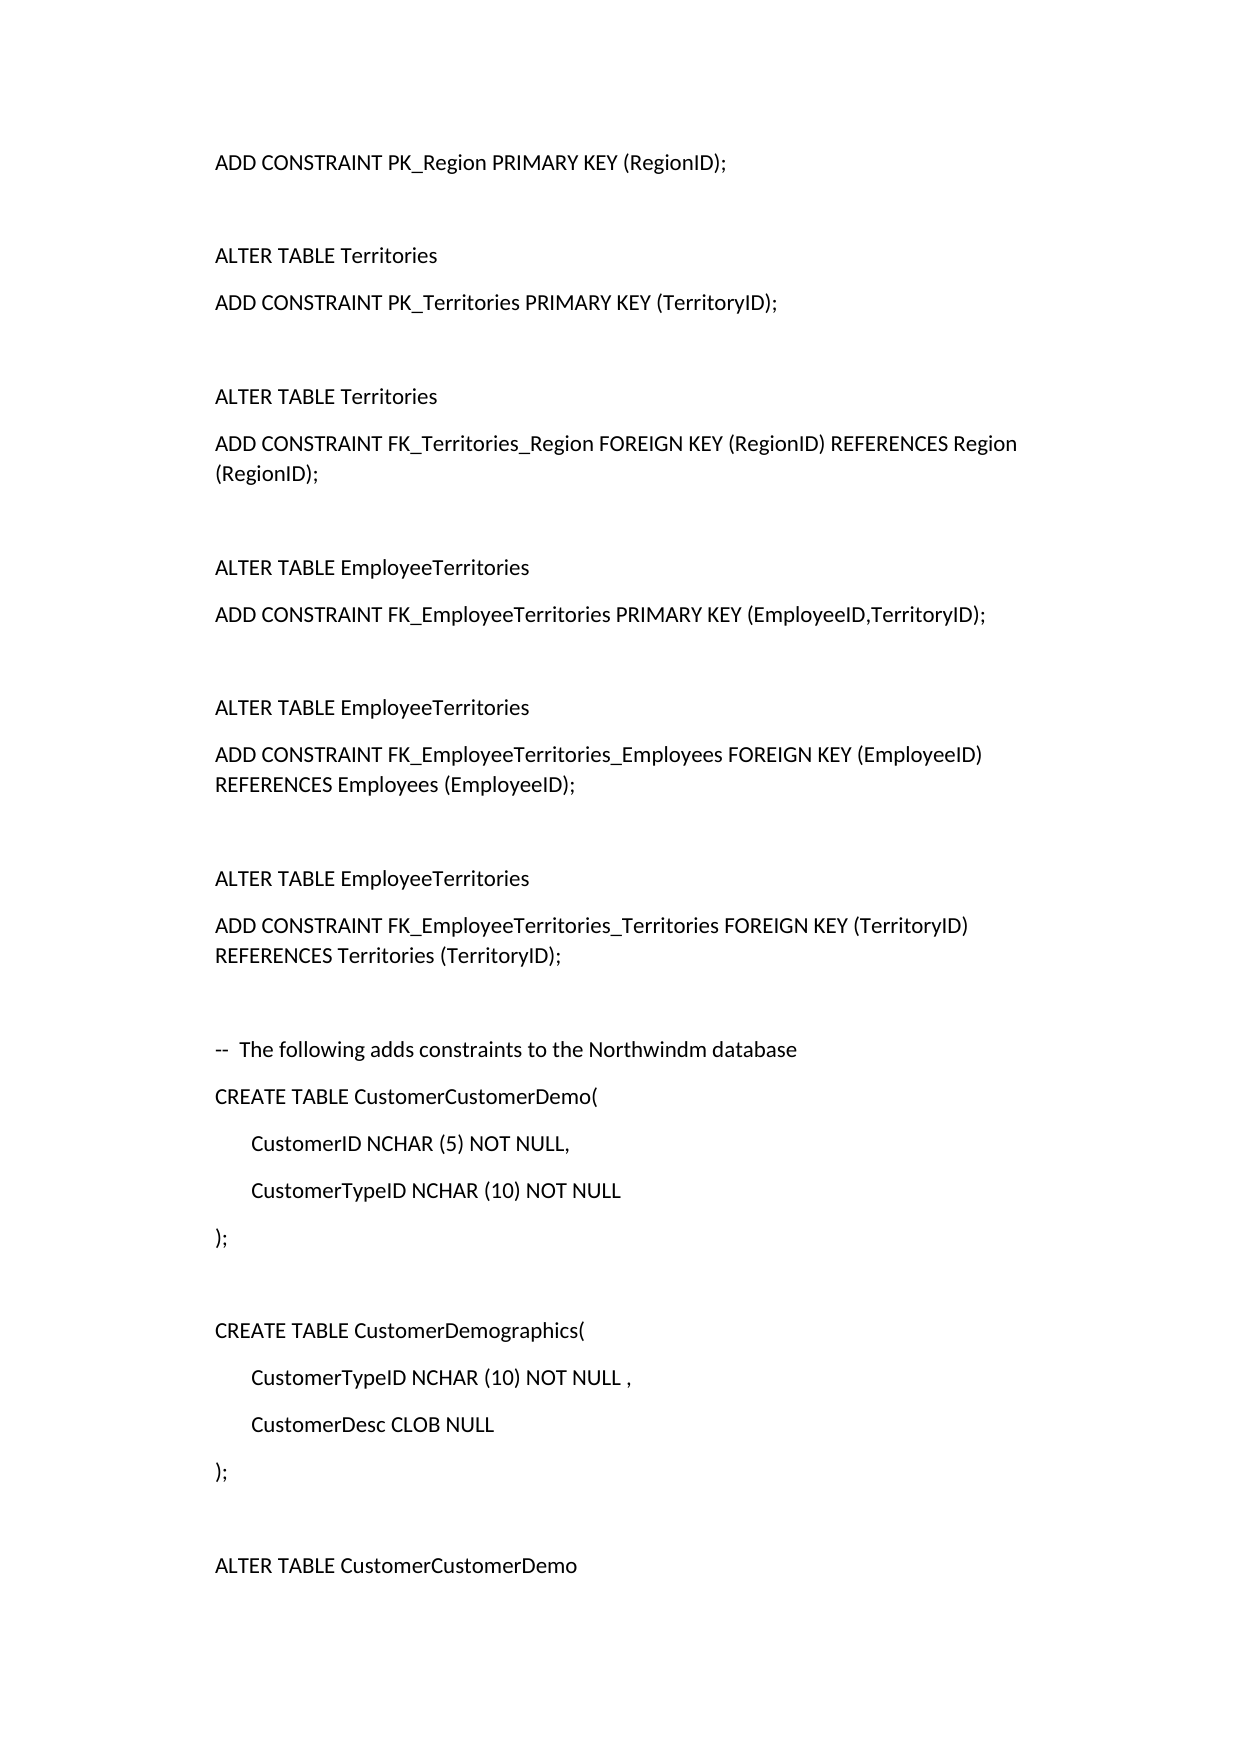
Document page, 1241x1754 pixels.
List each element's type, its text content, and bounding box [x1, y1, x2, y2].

text ALTER TABLE Territories [215, 382, 1063, 410]
text ALTER TABLE EmployeeTerritories [215, 553, 1063, 581]
text CustomerDesc CLOB NULL [215, 1410, 1063, 1438]
text -- The following adds constraints to the Northwindm database [215, 1035, 1063, 1063]
text ); [215, 1457, 1063, 1485]
text ADD CONSTRAINT FK_EmployeeTerritories PRIMARY KEY (EmployeeID,TerritoryID); [215, 600, 1063, 628]
text CustomerID NCHAR (5) NOT NULL, [215, 1129, 1063, 1157]
text ADD CONSTRAINT FK_EmployeeTerritories_Employees FOREIGN KEY (EmployeeID) REFERENCES Employees (EmployeeID); [215, 740, 1063, 798]
text ALTER TABLE EmployeeTerritories [215, 693, 1063, 721]
text ); [215, 1223, 1063, 1251]
text ALTER TABLE EmployeeTerritories [215, 864, 1063, 892]
text ALTER TABLE Territories [215, 241, 1063, 269]
text CREATE TABLE CustomerDemographics( [215, 1316, 1063, 1344]
text CREATE TABLE CustomerCustomerDemo( [215, 1082, 1063, 1110]
text ADD CONSTRAINT FK_Territories_Region FOREIGN KEY (RegionID) REFERENCES Region (RegionID); [215, 429, 1063, 487]
text ADD CONSTRAINT PK_Region PRIMARY KEY (RegionID); [215, 148, 1063, 176]
text ADD CONSTRAINT FK_EmployeeTerritories_Territories FOREIGN KEY (TerritoryID) REFERENCES Territories (TerritoryID); [215, 911, 1063, 969]
text CustomerTypeID NCHAR (10) NOT NULL [215, 1176, 1063, 1204]
text CustomerTypeID NCHAR (10) NOT NULL , [215, 1363, 1063, 1391]
text ADD CONSTRAINT PK_Territories PRIMARY KEY (TerritoryID); [215, 288, 1063, 316]
text ALTER TABLE CustomerCustomerDemo [215, 1551, 1063, 1579]
